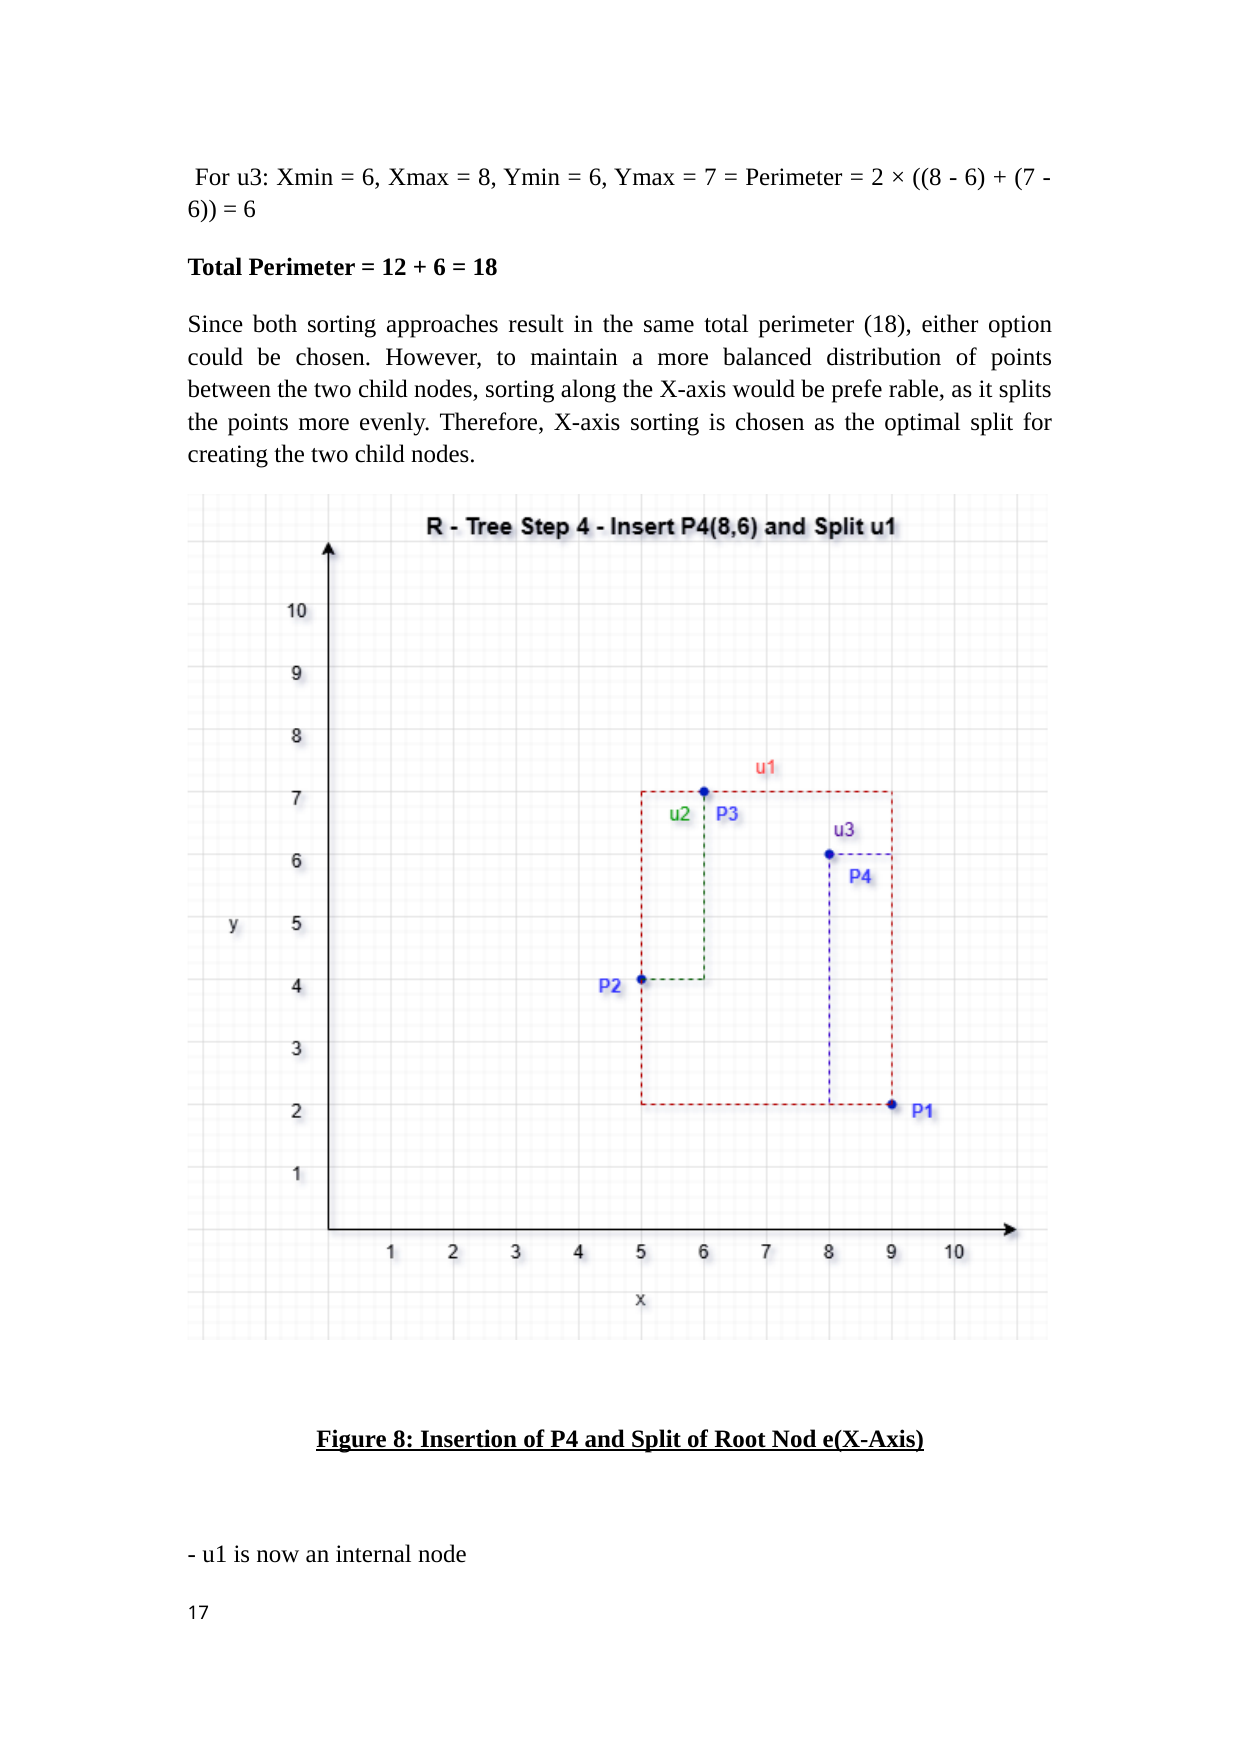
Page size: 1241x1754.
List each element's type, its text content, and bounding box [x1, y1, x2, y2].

picture [187, 494, 1048, 1340]
text For u3: Xmin = 6, Xmax = 8, Ymin = 6, Ymax = 7 = Perimeter = 2 × ((8 - 6) + (7 - 6)) = 6 [187, 160, 1053, 225]
text - u1 is now an internal node [187, 1537, 1053, 1570]
text Figure 8: Insertion of P4 and Split of Root Nod e(X-Axis) [187, 1422, 1053, 1455]
text Total Perimeter = 12 + 6 = 18 [187, 250, 1053, 282]
text Since both sorting approaches result in the same total perimeter (18), either option could be chosen. However, to maintain a more balanced distribution of points between the two child nodes, sorting along the X-axis would be prefe rable, as it splits the points more evenly. Therefore, X-axis sorting is chosen as the optimal split for creating the two child nodes. [187, 307, 1053, 470]
